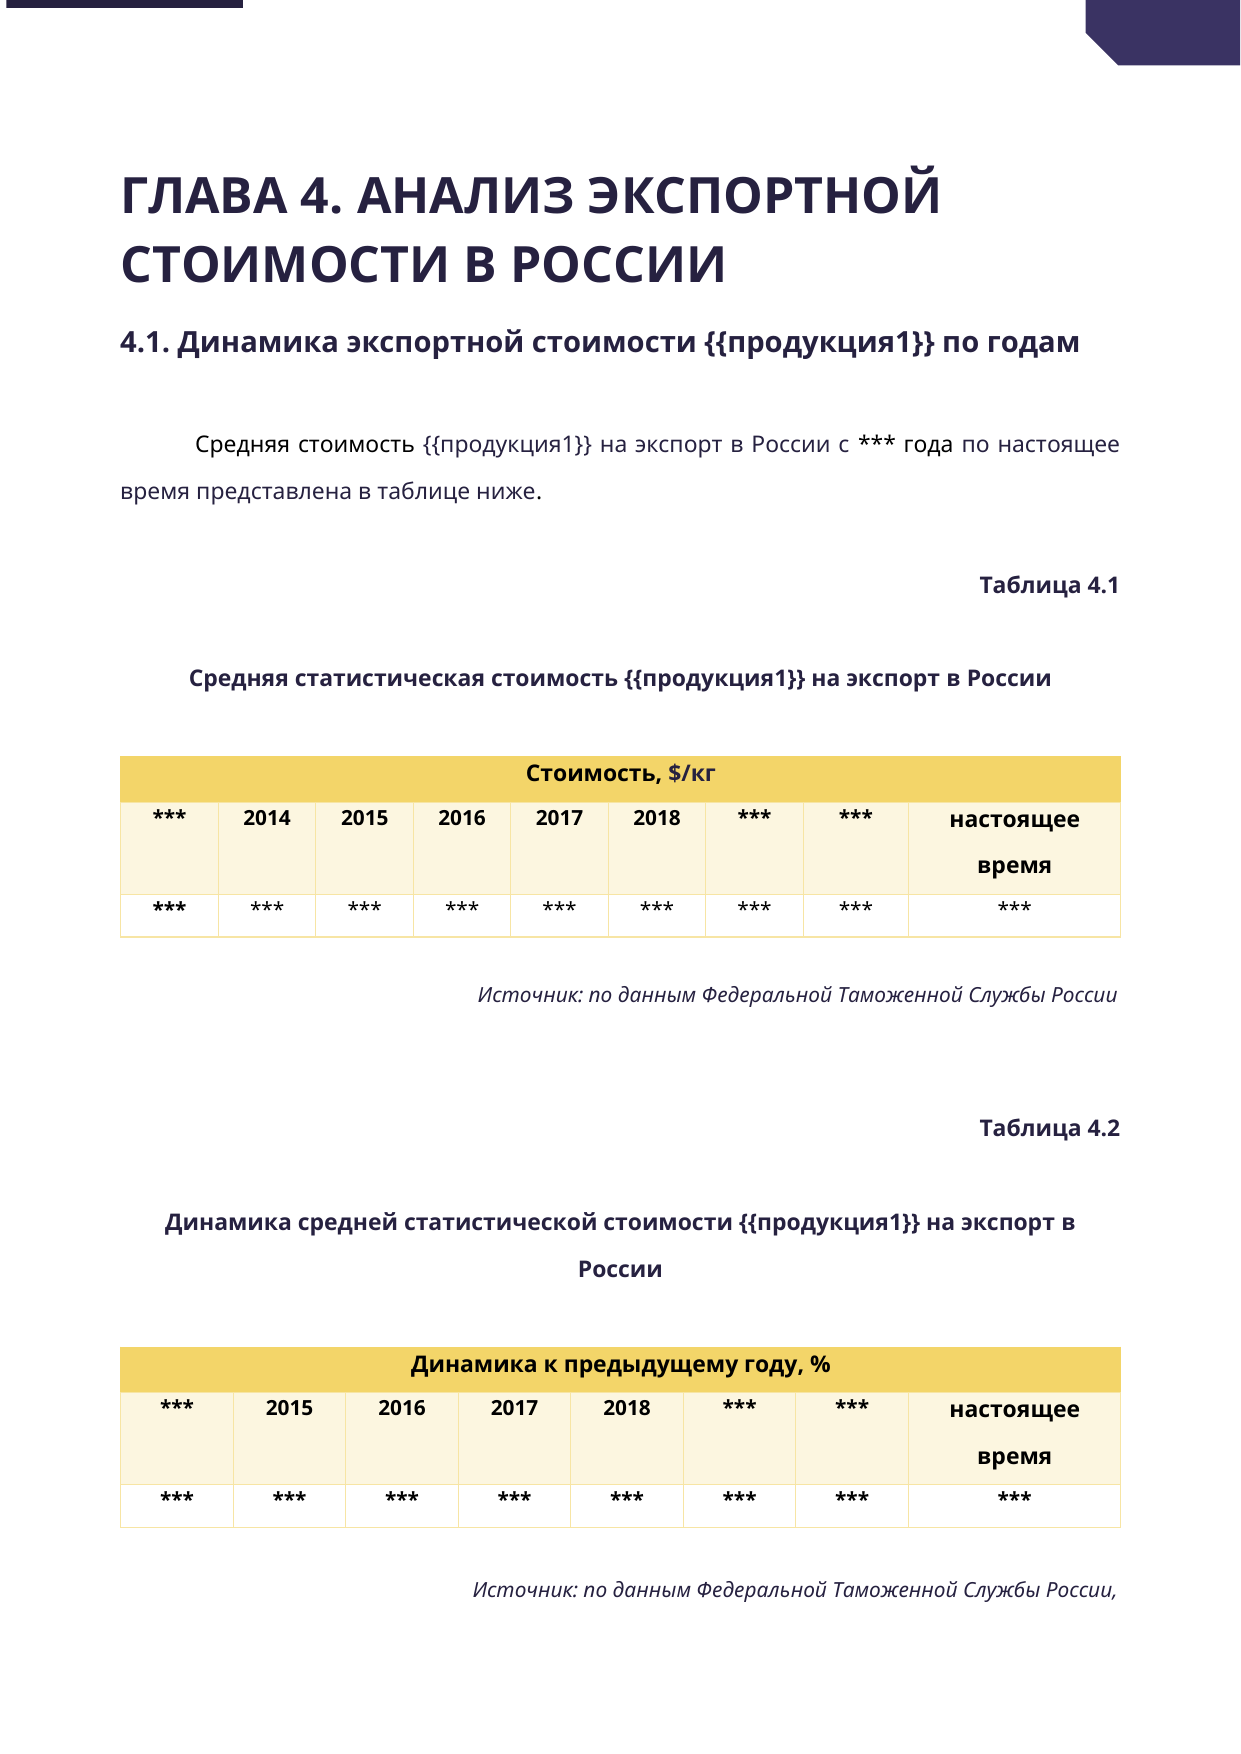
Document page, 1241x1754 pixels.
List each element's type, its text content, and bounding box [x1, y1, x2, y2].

table_cell 2018 [571, 1393, 683, 1484]
table_cell 2017 [511, 803, 608, 894]
table_cell *** [219, 895, 315, 936]
table_cell 2015 [316, 803, 413, 894]
table_cell 2017 [459, 1393, 570, 1484]
text Источник: по данным Федеральной Таможенной Службы России [120, 980, 1120, 1008]
text Средняя статистическая стоимость {{продукция1}} на экспорт в России [120, 662, 1120, 694]
table_cell 2018 [609, 803, 705, 894]
table_cell *** [684, 1393, 795, 1484]
table_cell *** [796, 1485, 908, 1527]
table_cell *** [804, 803, 908, 894]
table_cell настоящее время [909, 803, 1120, 894]
table_cell *** [459, 1485, 570, 1527]
table_cell *** [121, 1393, 233, 1484]
text Средняя стоимость {{продукция1}} на экспорт в России с *** года по настоящее время представлена в таблице ниже. [120, 428, 1120, 506]
table_cell *** [909, 1485, 1120, 1527]
table_cell *** [609, 895, 705, 936]
table_cell *** [414, 895, 510, 936]
table_cell 2015 [234, 1393, 345, 1484]
table_cell *** [121, 895, 218, 936]
table_cell 2014 [219, 803, 315, 894]
subtitle ГЛАВА 4. АНАЛИЗ ЭКСПОРТНОЙ СТОИМОСТИ В РОССИИ [120, 160, 1120, 297]
table_cell *** [706, 803, 803, 894]
table_header Стоимость, $/кг [121, 757, 1120, 802]
table_cell *** [804, 895, 908, 936]
table_cell *** [571, 1485, 683, 1527]
table_cell *** [511, 895, 608, 936]
table_cell *** [684, 1485, 795, 1527]
text Источник: по данным Федеральной Таможенной Службы России, [120, 1575, 1120, 1603]
table_cell *** [121, 1485, 233, 1527]
table_cell *** [796, 1393, 908, 1484]
table_cell *** [346, 1485, 458, 1527]
table_cell *** [909, 895, 1120, 936]
table_cell 2016 [414, 803, 510, 894]
text Таблица 4.1 [120, 569, 1120, 600]
table_cell *** [234, 1485, 345, 1527]
text Таблица 4.2 [120, 1112, 1120, 1143]
text Динамика средней статистической стоимости {{продукция1}} на экспорт в России [120, 1206, 1120, 1284]
table_cell 2016 [346, 1393, 458, 1484]
table_cell *** [316, 895, 413, 936]
table_header Динамика к предыдущему году, % [121, 1348, 1120, 1392]
table_cell *** [121, 803, 218, 894]
table_cell *** [706, 895, 803, 936]
table_cell настоящее время [909, 1393, 1120, 1484]
subtitle 4.1. Динамика экспортной стоимости {{продукция1}} по годам [120, 322, 1120, 361]
